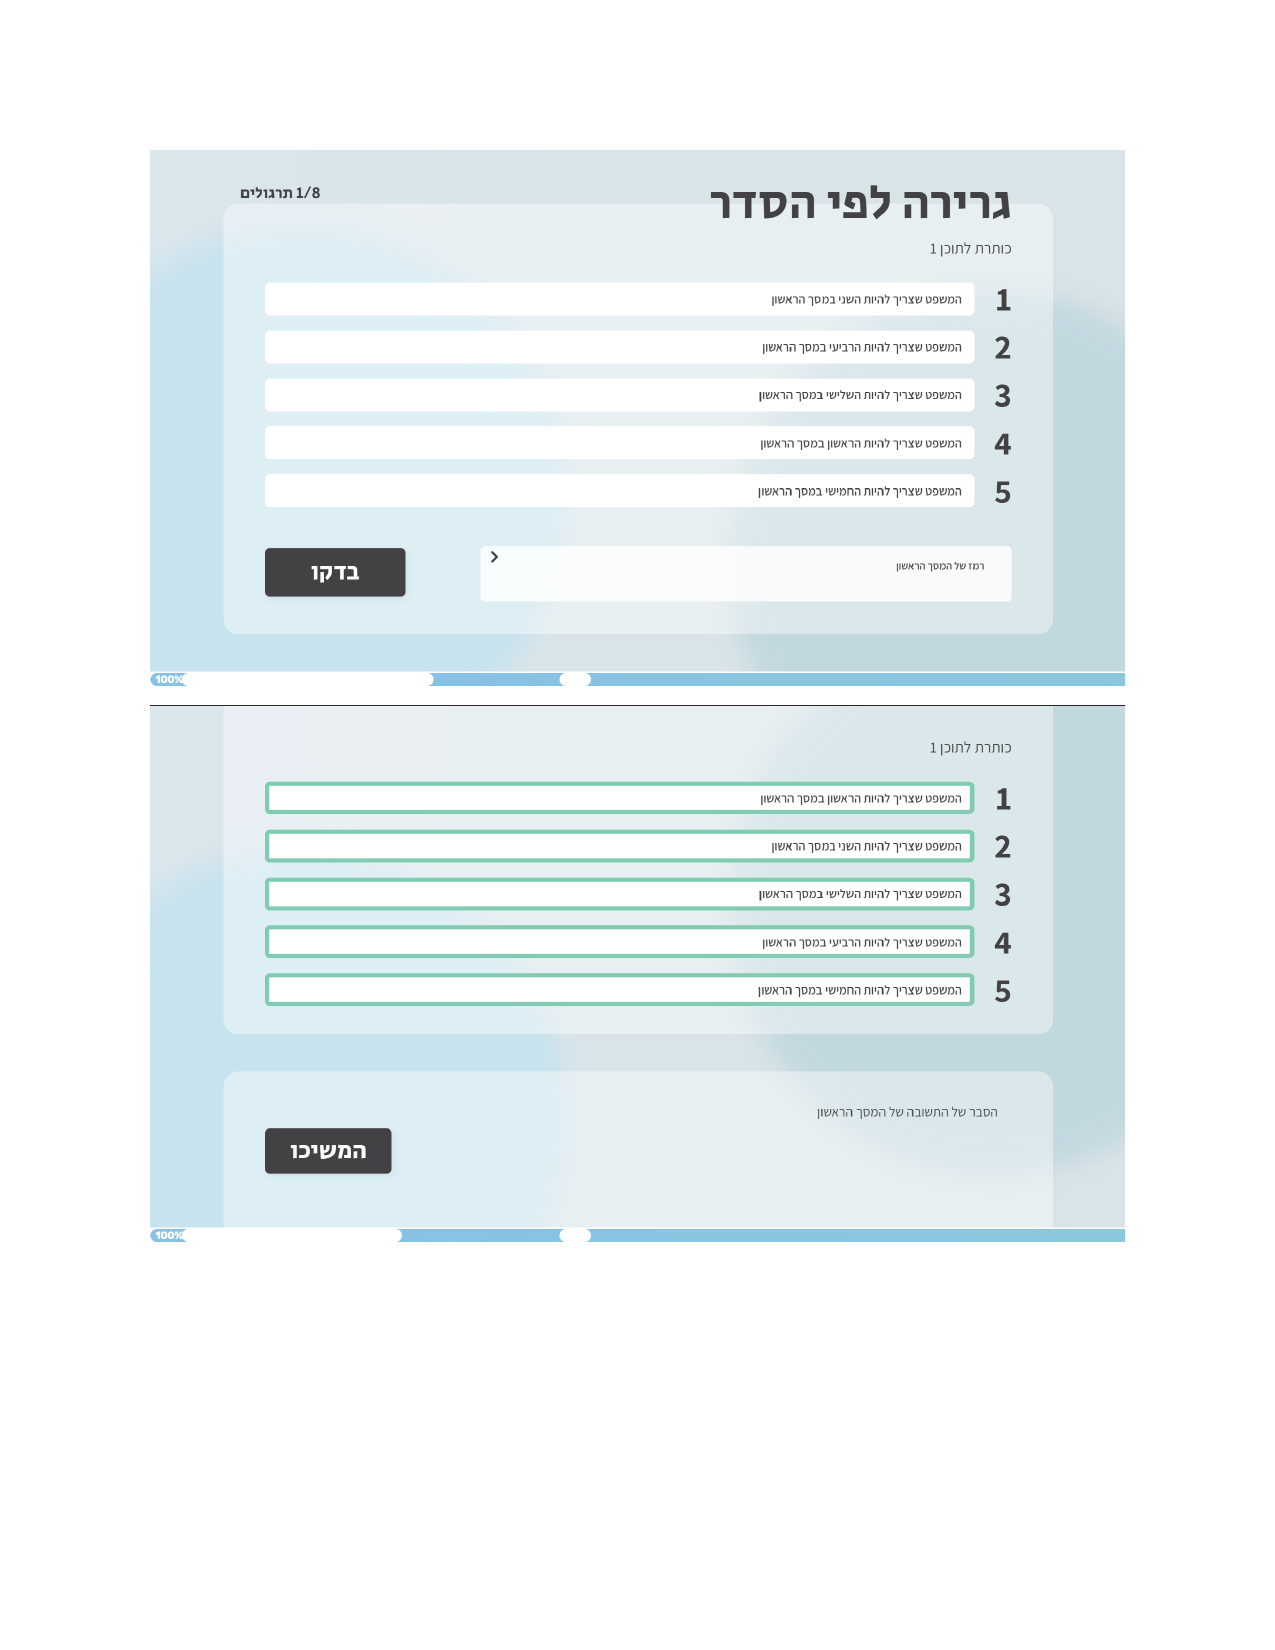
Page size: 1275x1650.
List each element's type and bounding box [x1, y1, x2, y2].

picture [150, 705, 1125, 1243]
picture [150, 150, 1125, 687]
